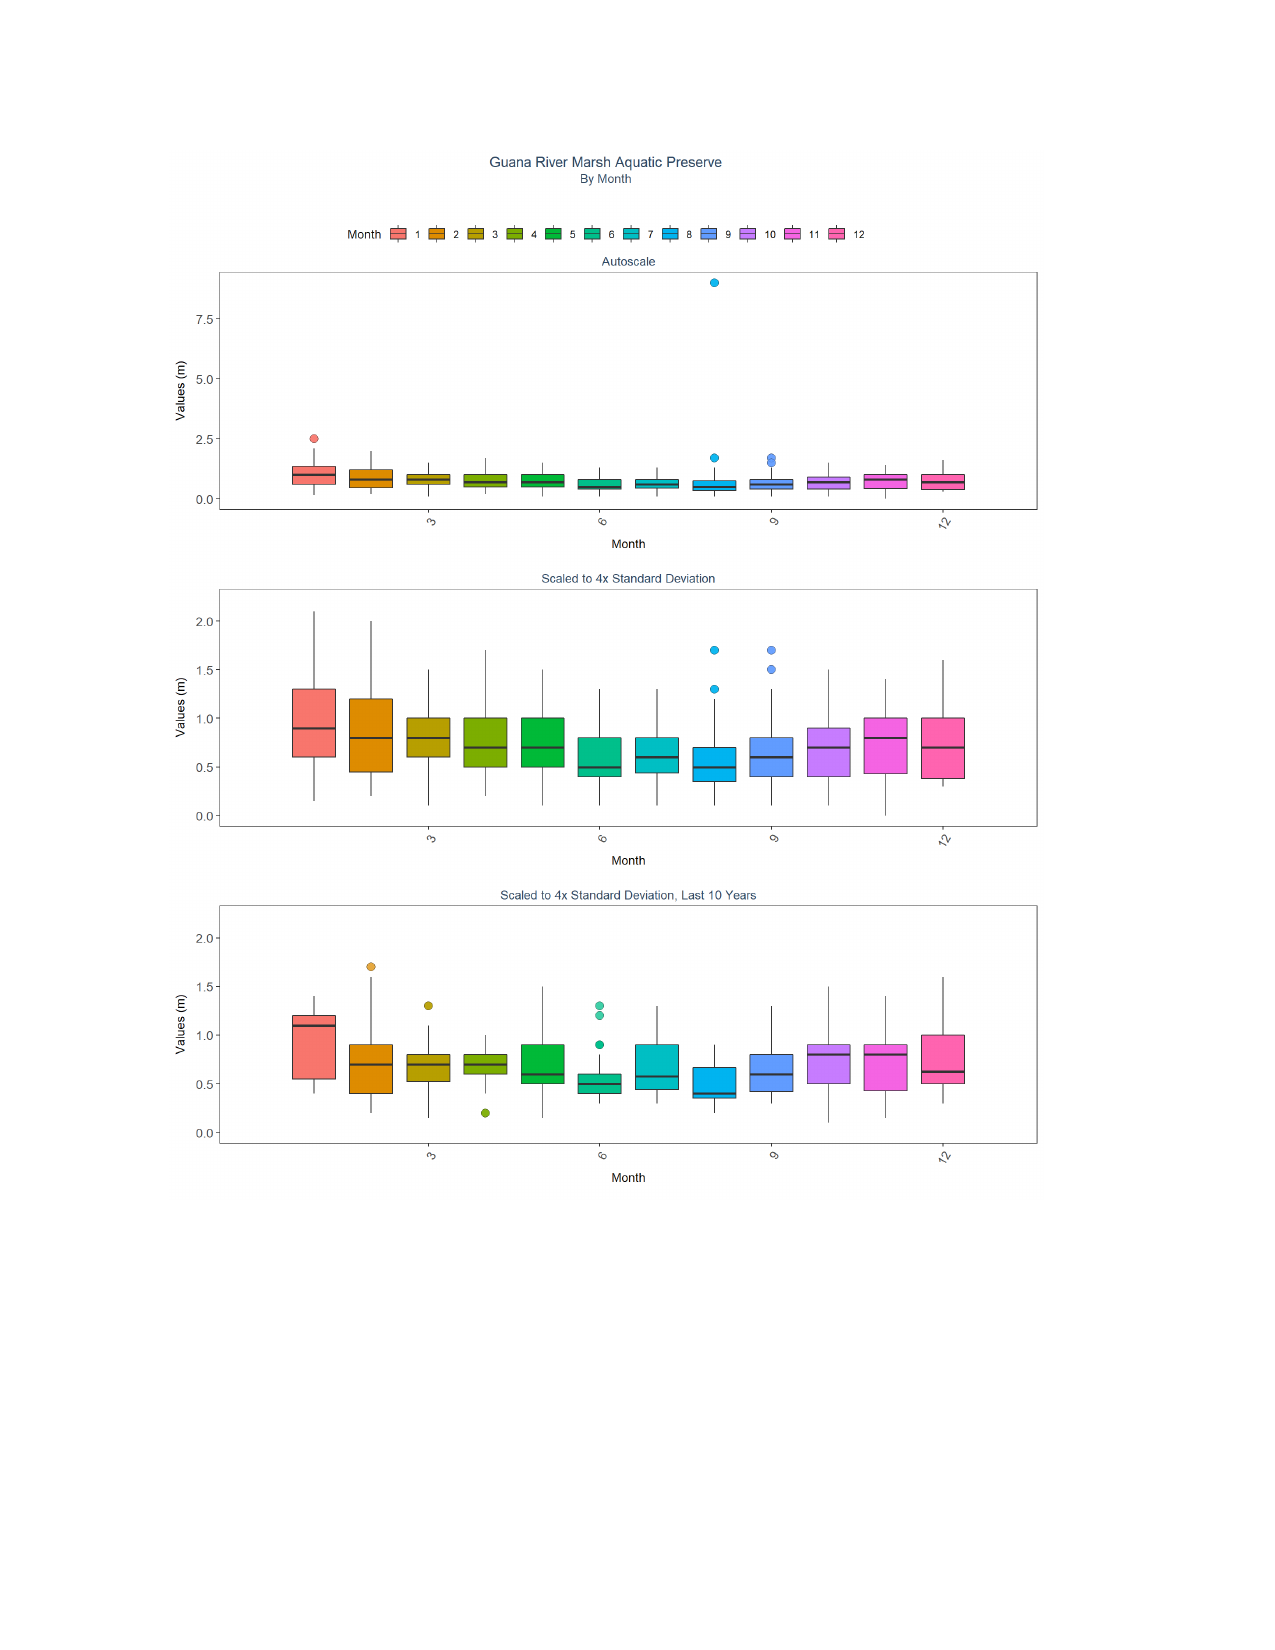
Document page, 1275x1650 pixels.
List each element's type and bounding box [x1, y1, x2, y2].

picture [168, 150, 1044, 1200]
